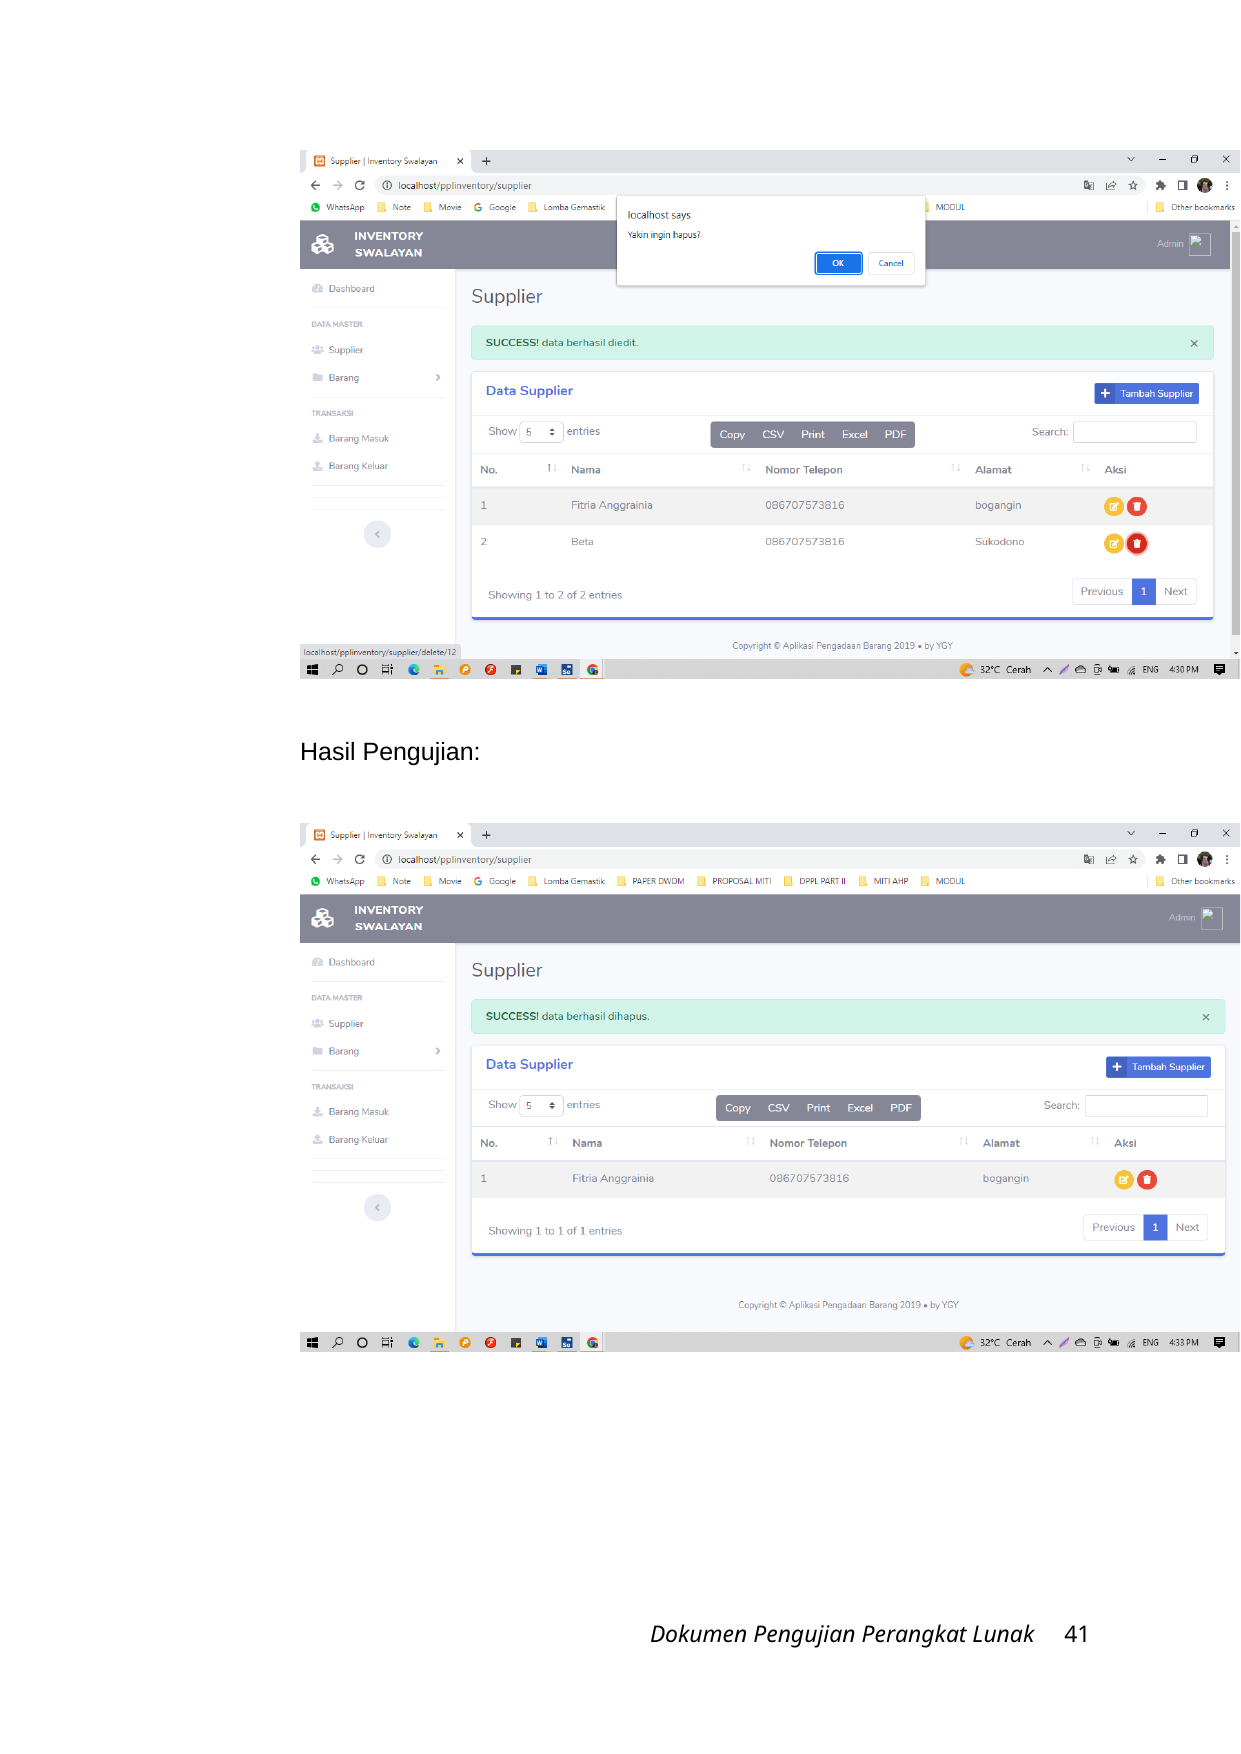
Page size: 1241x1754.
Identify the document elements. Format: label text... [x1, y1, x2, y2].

list Hasil Pengujian: [300, 737, 1090, 766]
picture [300, 150, 1241, 679]
picture [300, 823, 1241, 1352]
